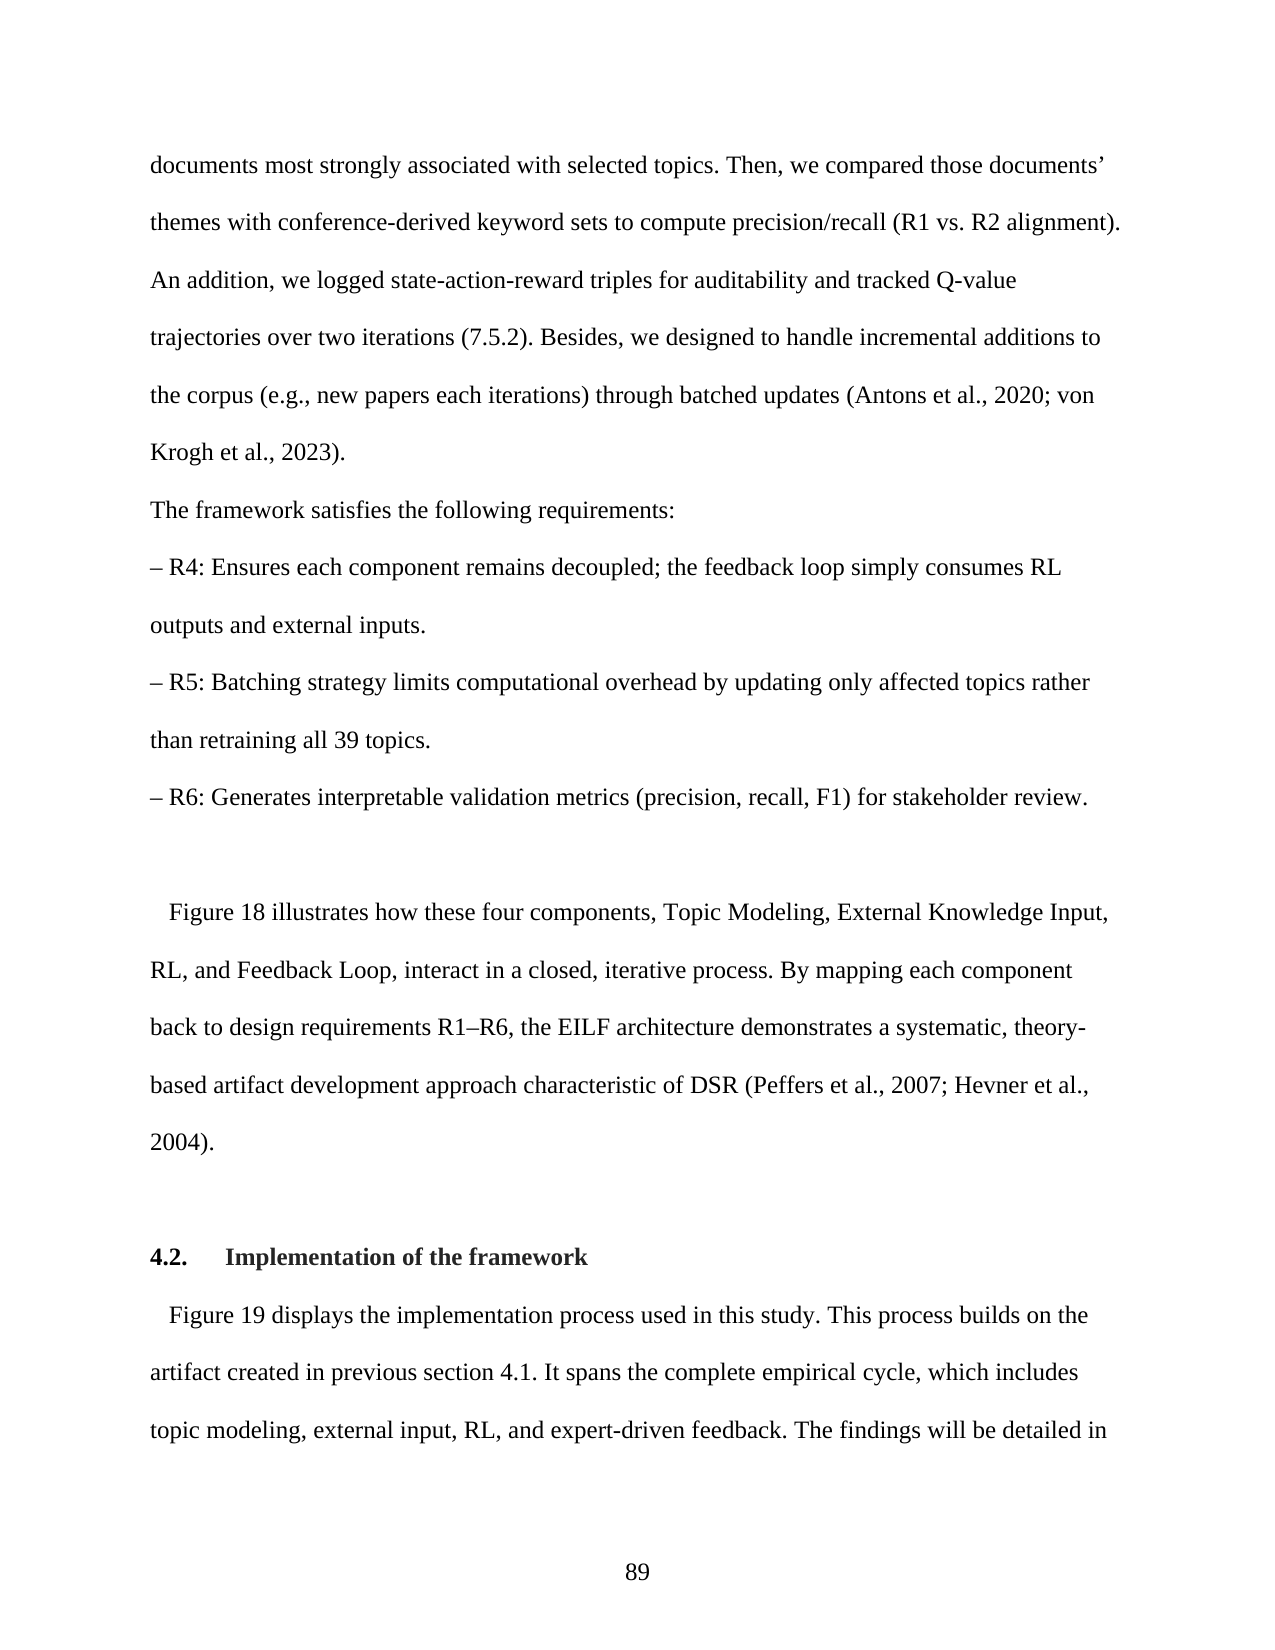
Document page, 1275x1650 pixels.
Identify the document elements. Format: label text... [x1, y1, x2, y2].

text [150, 150, 1125, 811]
subtitle Implementation of the framework [150, 1242, 1125, 1271]
text Figure 18 illustrates how these four components, Topic Modeling, External Knowledge Input, RL, and Feedback Loop, interact in a closed, iterative process. By mapping each component back to design requirements R1–R6, the EILF architecture demonstrates a systematic, theory‐based artifact development approach characteristic of DSR (Peffers et al., 2007; Hevner et al., 2004). [150, 897, 1125, 1156]
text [150, 1300, 1125, 1444]
